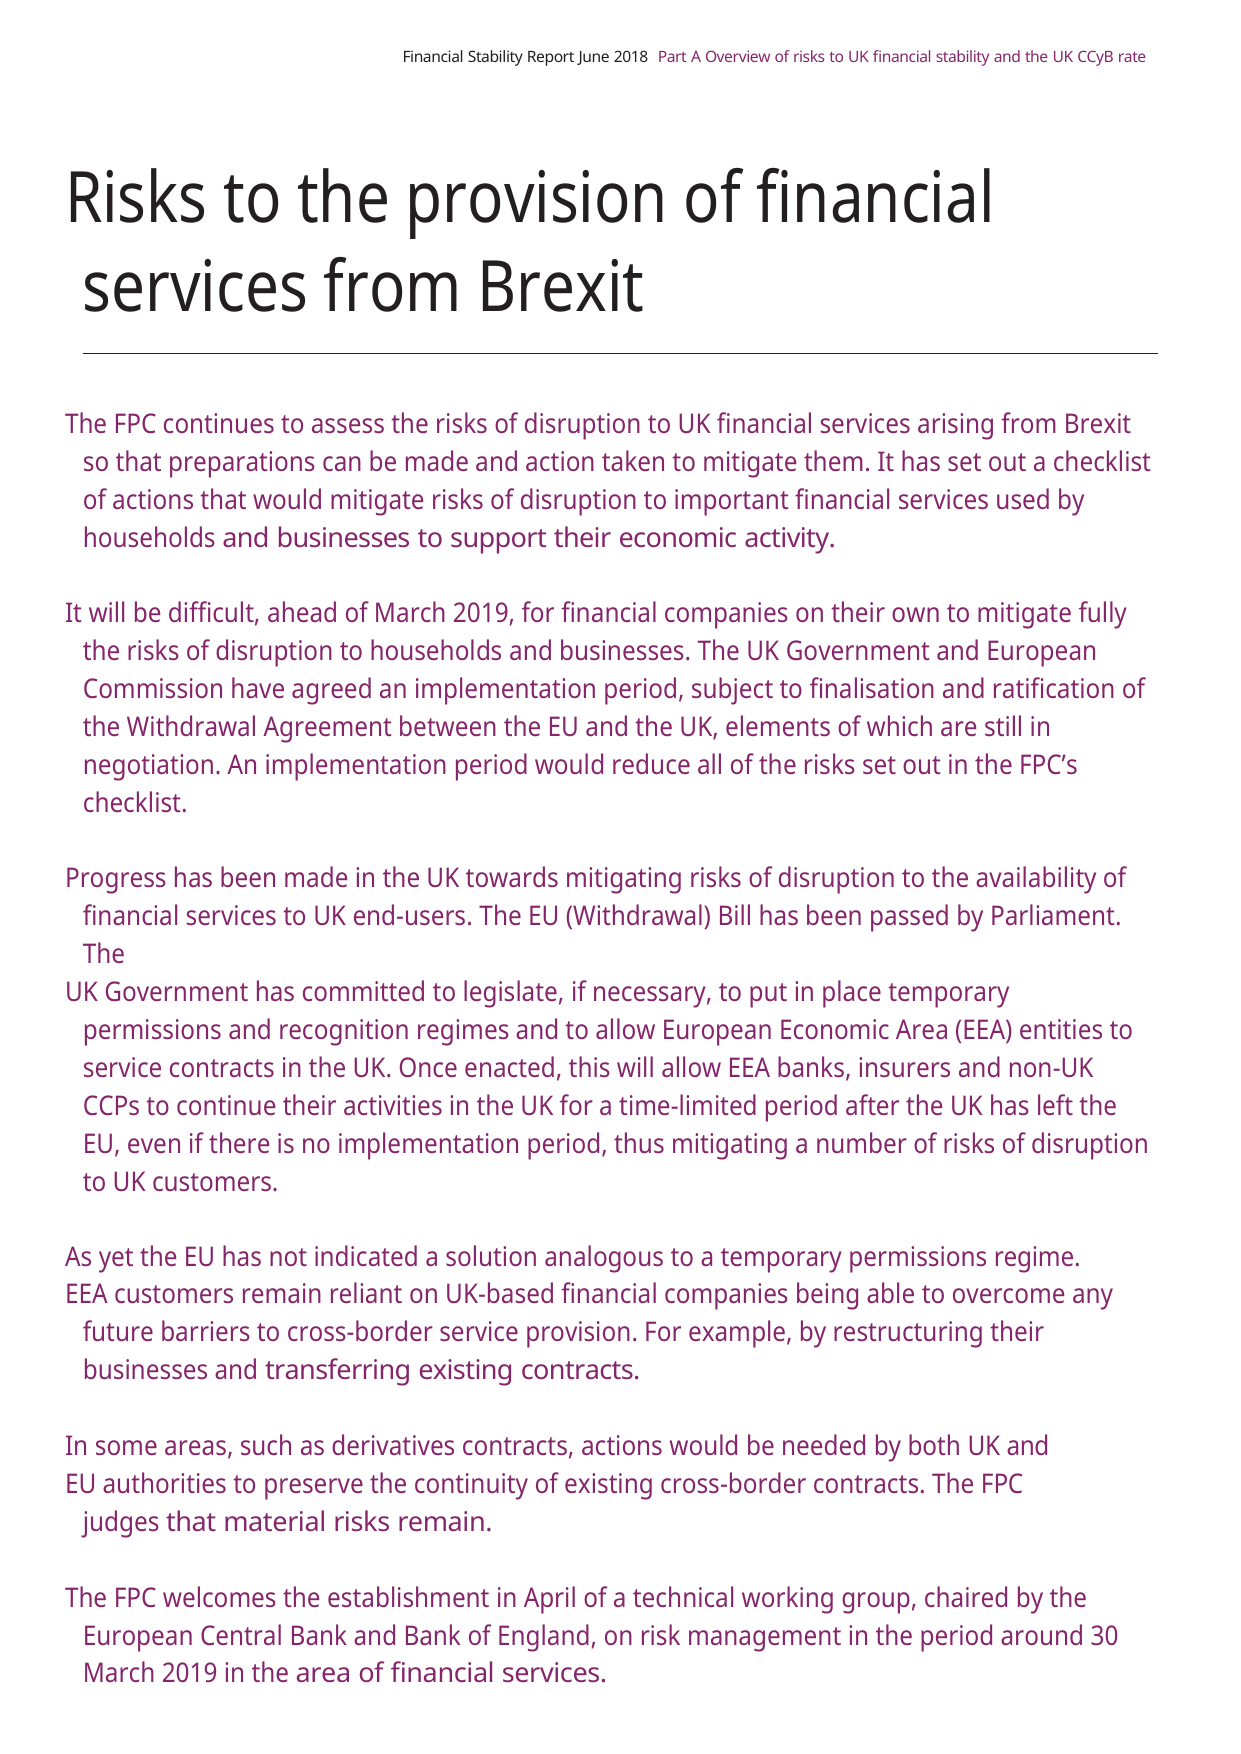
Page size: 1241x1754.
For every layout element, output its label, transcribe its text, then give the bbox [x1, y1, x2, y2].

text EEA customers remain reliant on UK-based financial companies being able to overcome any future barriers to cross-border service provision. For example, by restructuring their businesses and transferring existing contracts. [65, 1275, 1156, 1388]
text The FPC continues to assess the risks of disruption to UK financial services arising from Brexit so that preparations can be made and action taken to mitigate them. It has set out a checklist of actions that would mitigate risks of disruption to important financial services used by households and businesses to support their economic activity. [65, 405, 1156, 555]
text UK Government has committed to legislate, if necessary, to put in place temporary permissions and recognition regimes and to allow European Economic Area (EEA) entities to service contracts in the UK. Once enacted, this will allow EEA banks, insurers and non-UK CCPs to continue their activities in the UK for a time-limited period after the UK has left the EU, even if there is no implementation period, thus mitigating a number of risks of disruption to UK customers. [65, 972, 1153, 1199]
text Progress has been made in the UK towards mitigating risks of disruption to the availability of financial services to UK end-users. The EU (Withdrawal) Bill has been passed by Parliament. The [65, 859, 1156, 971]
text In some areas, such as derivatives contracts, actions would be needed by both UK and [65, 1426, 1211, 1463]
text As yet the EU has not indicated a solution analogous to a temporary permissions regime. [65, 1237, 1211, 1274]
text EU authorities to preserve the continuity of existing cross-border contracts. The FPC judges that material risks remain. [65, 1464, 1079, 1539]
subtitle Risks to the provision of financial services from Brexit [65, 149, 1156, 332]
text It will be difficult, ahead of March 2019, for financial companies on their own to mitigate fully the risks of disruption to households and businesses. The UK Government and European Commission have agreed an implementation period, subject to finalisation and ratification of the Withdrawal Agreement between the EU and the UK, elements of which are still in negotiation. An implementation period would reduce all of the risks set out in the FPC’s checklist. [65, 594, 1156, 820]
text The FPC welcomes the establishment in April of a technical working group, chaired by the European Central Bank and Bank of England, on risk management in the period around 30 March 2019 in the area of financial services. [65, 1578, 1156, 1691]
